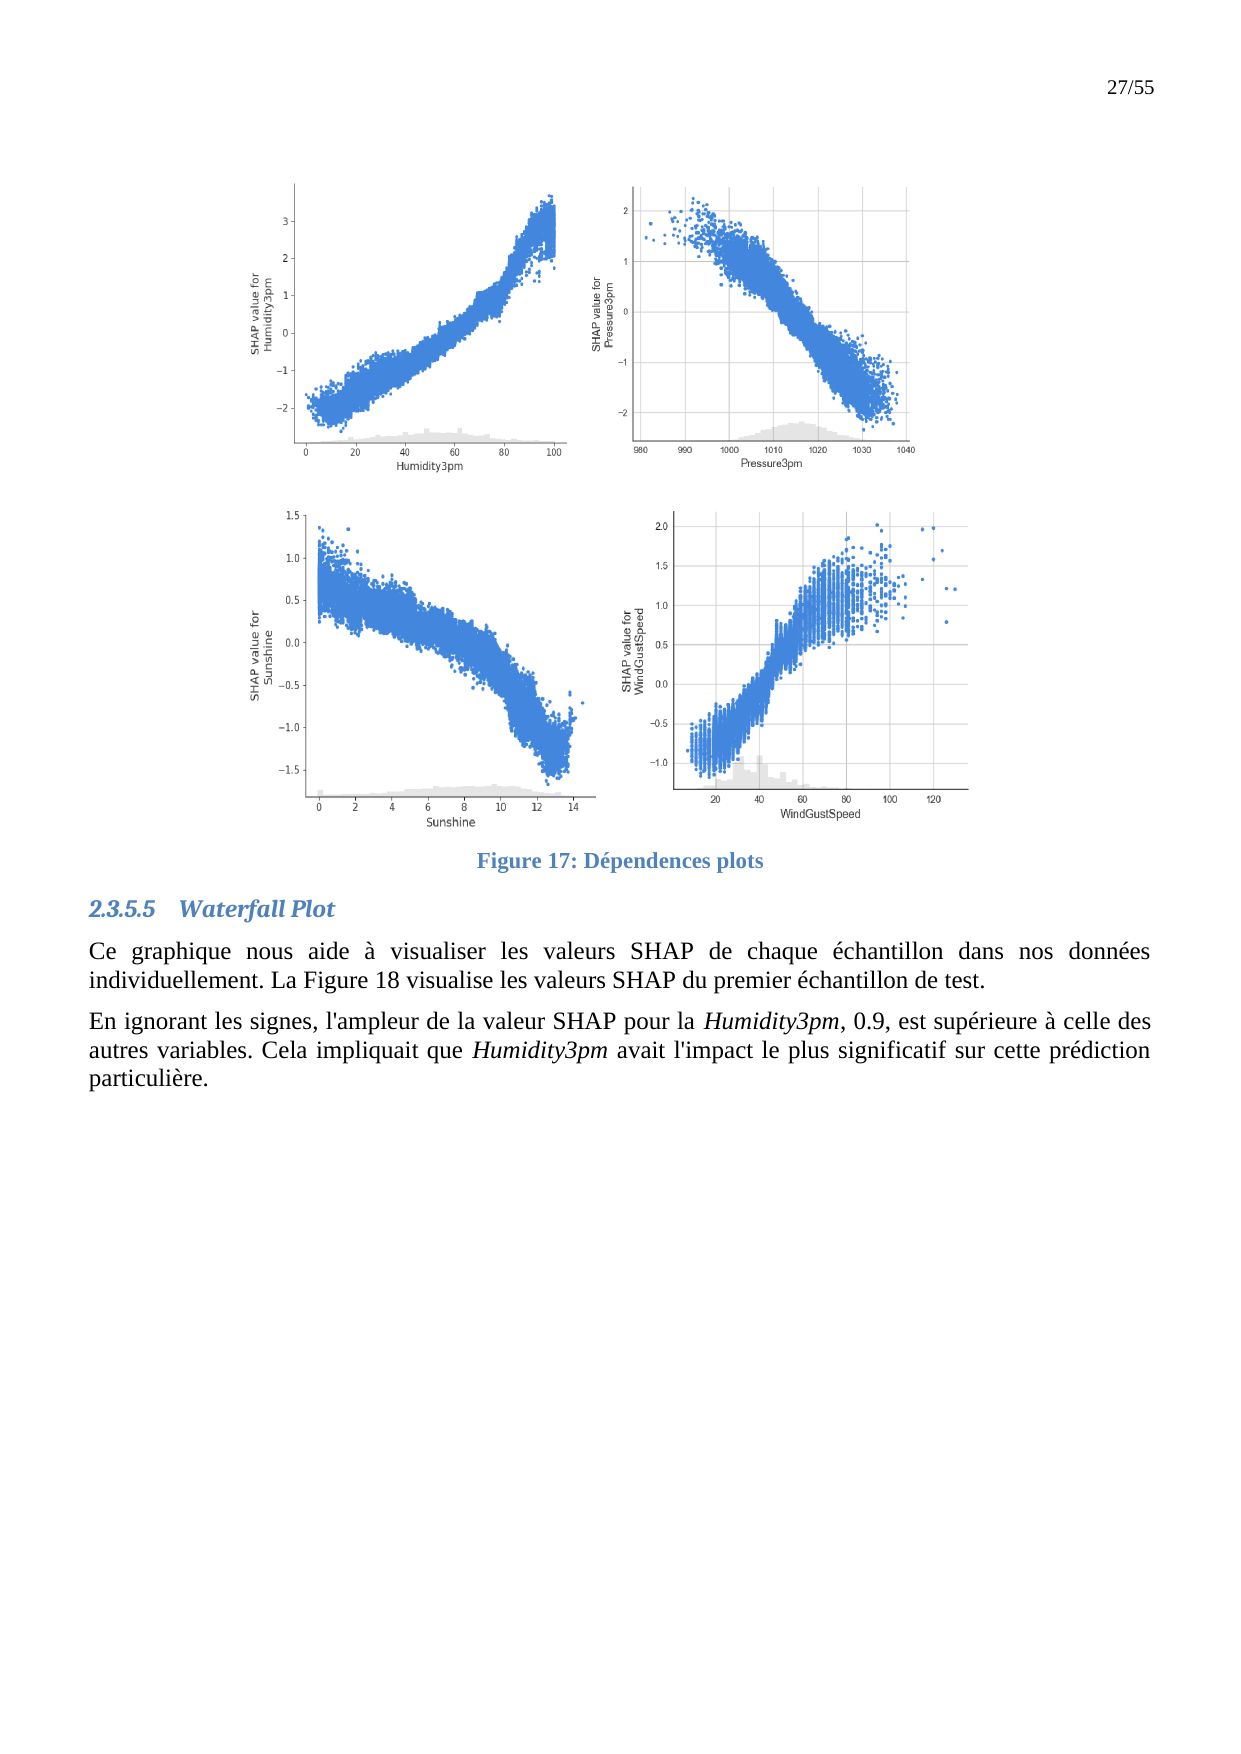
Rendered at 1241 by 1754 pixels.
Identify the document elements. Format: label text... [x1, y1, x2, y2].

picture [231, 147, 1010, 836]
text Ce graphique nous aide à visualiser les valeurs SHAP de chaque échantillon dans nos données individuellement. La Figure 18 visualise les valeurs SHAP du premier échantillon de test. [89, 936, 1152, 993]
subtitle Waterfall Plot [89, 895, 1152, 923]
text En ignorant les signes, l'ampleur de la valeur SHAP pour la Humidity3pm, 0.9, est supérieure à celle des autres variables. Cela impliquait que Humidity3pm avait l'impact le plus significatif sur cette prédiction particulière. [89, 1006, 1152, 1092]
